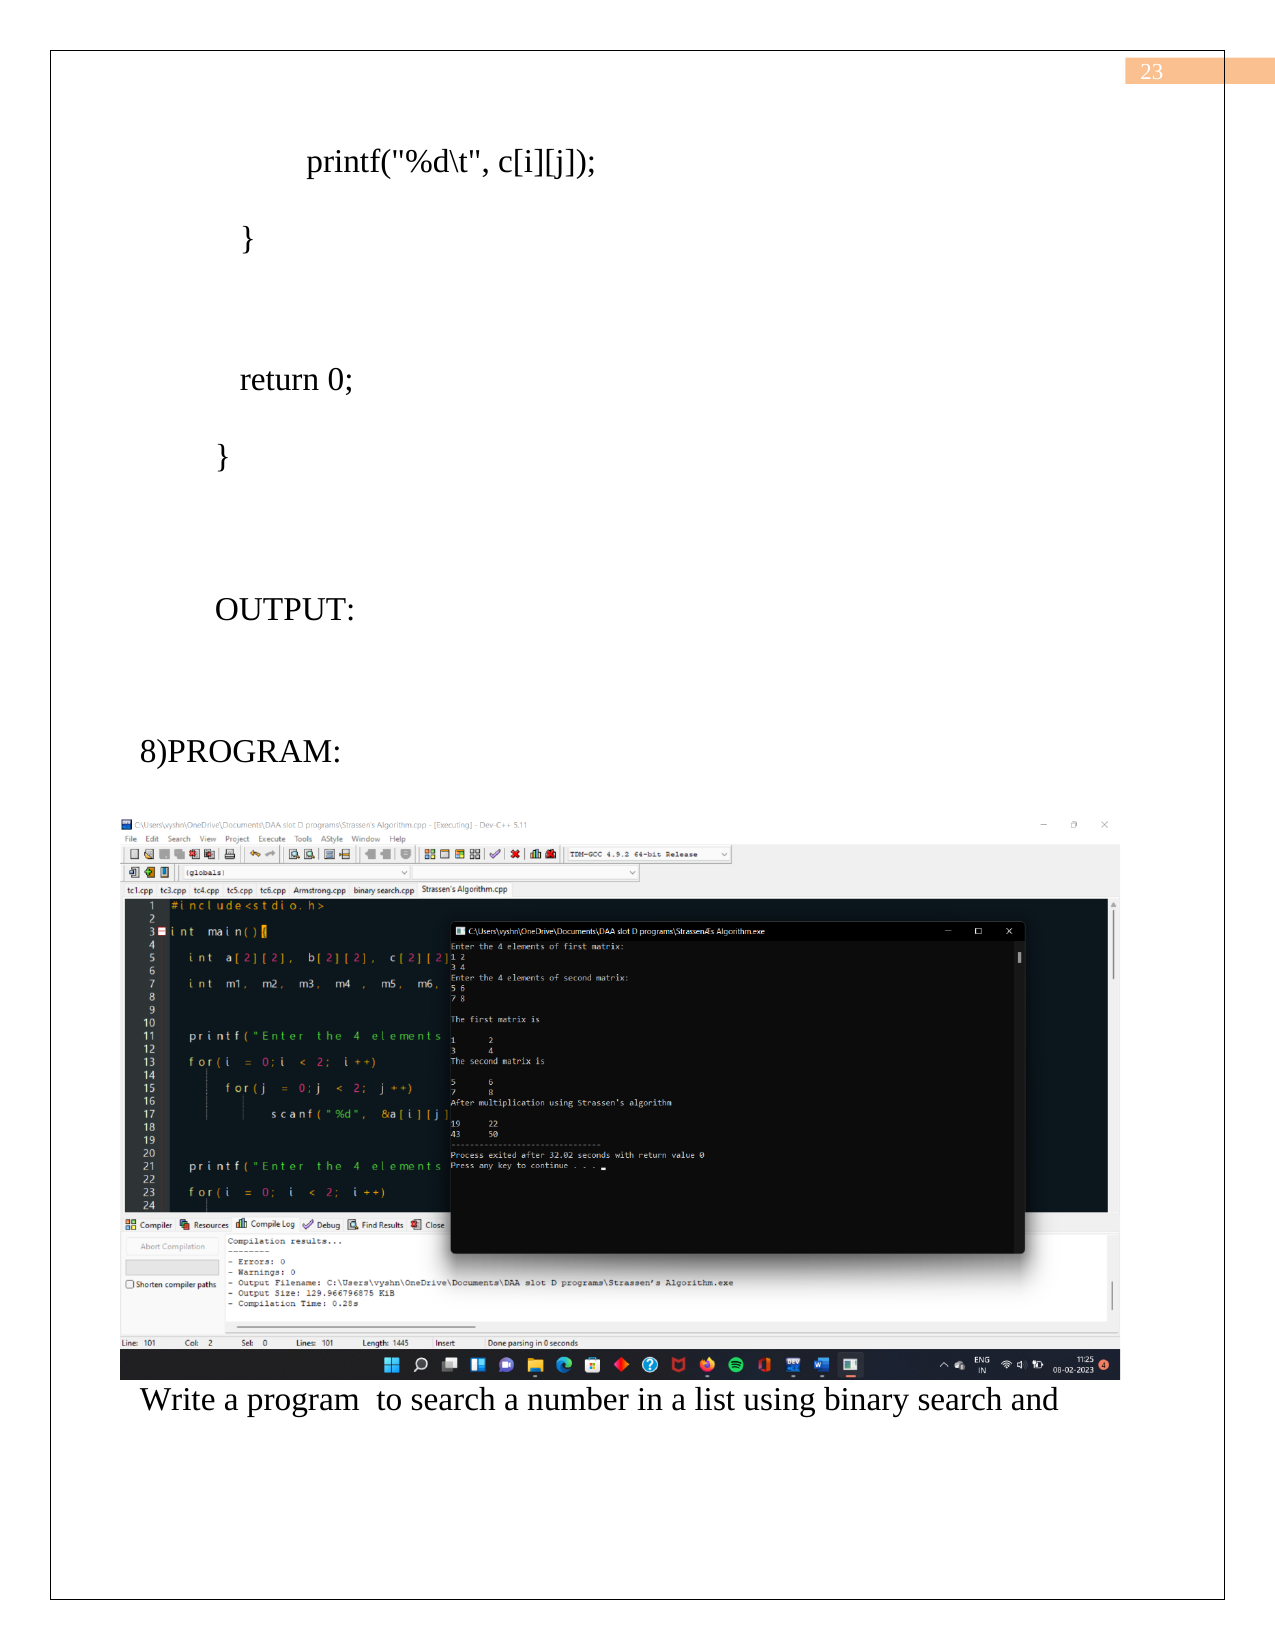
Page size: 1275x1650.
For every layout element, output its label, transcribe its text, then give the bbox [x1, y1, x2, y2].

text } [139, 218, 1139, 257]
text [139, 808, 1139, 1418]
text 8)PROGRAM: [139, 731, 1139, 769]
text OUTPUT: [139, 590, 1139, 628]
text printf("%d\t", c[i][j]); [139, 142, 1139, 180]
text return 0; [139, 360, 1139, 398]
picture [120, 817, 1121, 1380]
text } [139, 436, 1139, 475]
